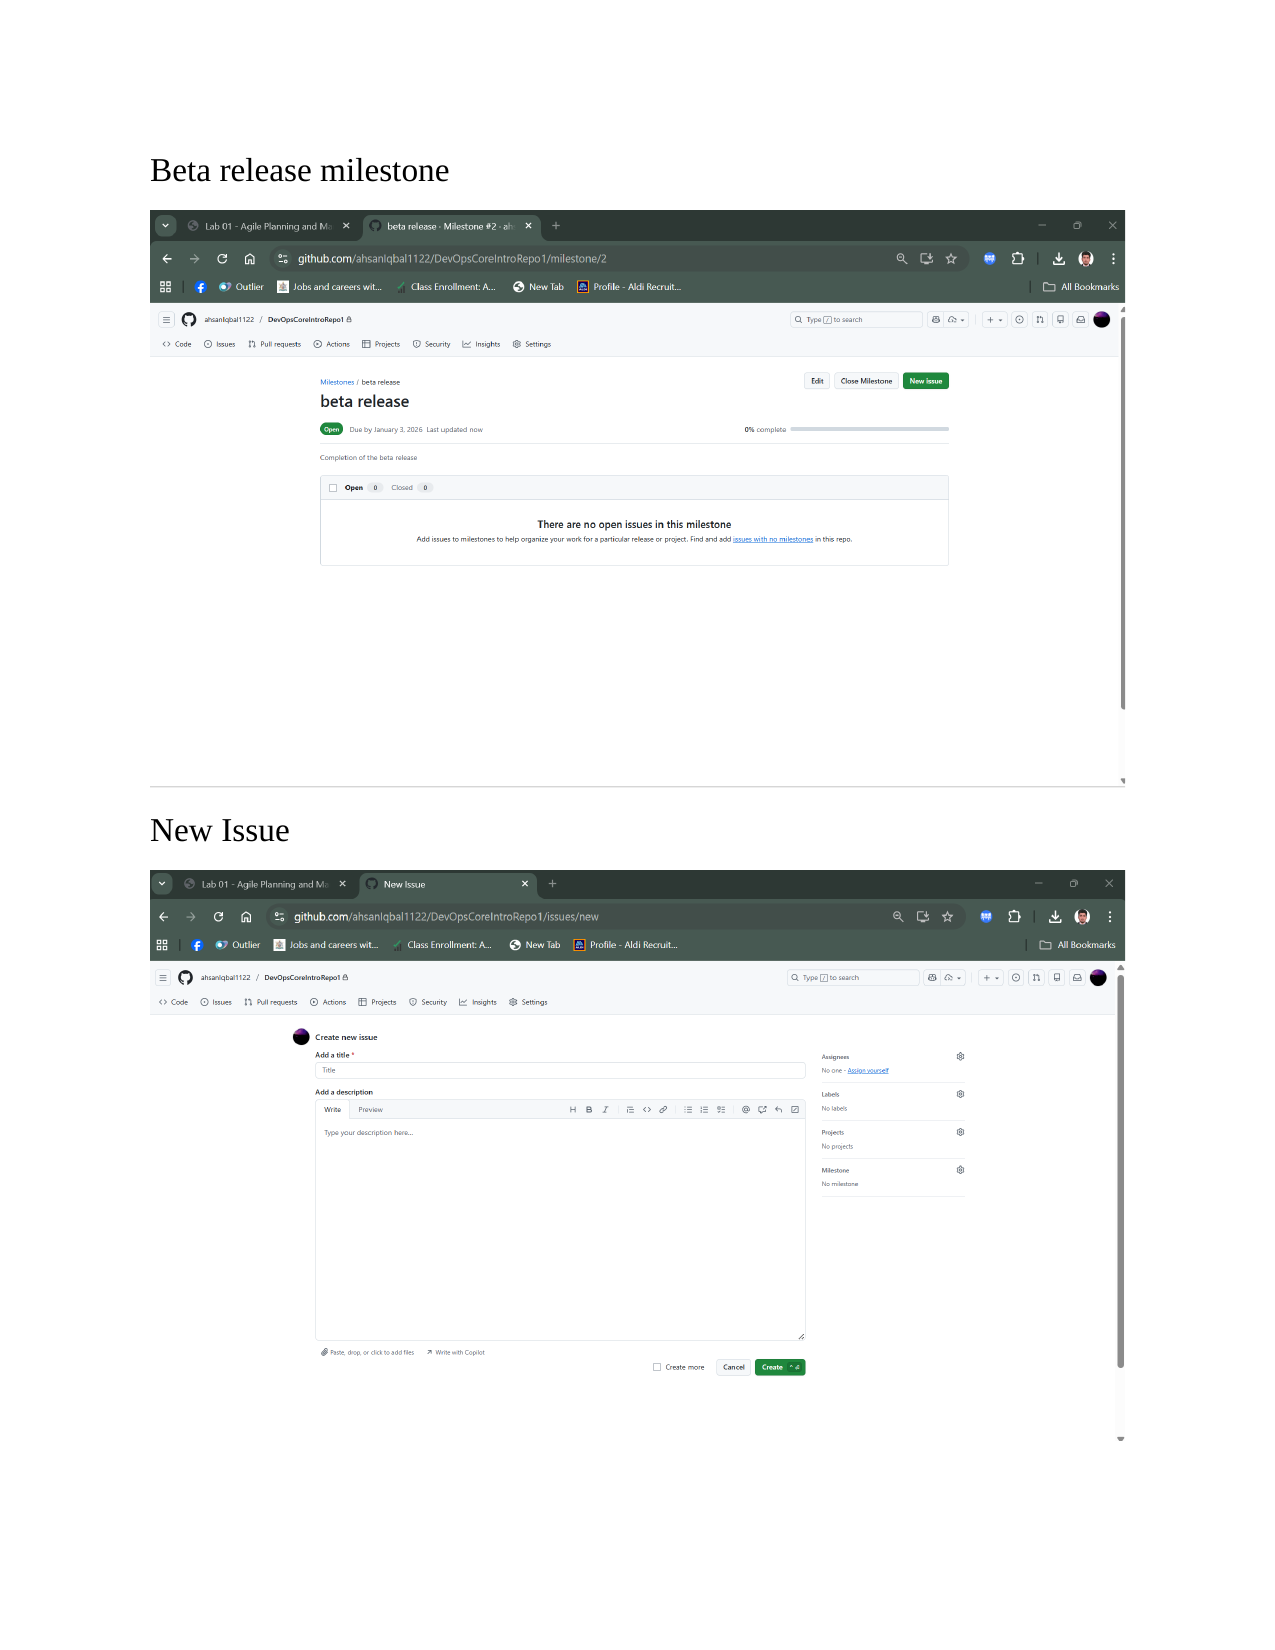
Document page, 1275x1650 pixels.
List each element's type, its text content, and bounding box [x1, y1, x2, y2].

text New Issue [150, 810, 1125, 848]
text Beta release milestone [150, 150, 1125, 188]
picture [150, 210, 1125, 788]
picture [150, 870, 1125, 1441]
